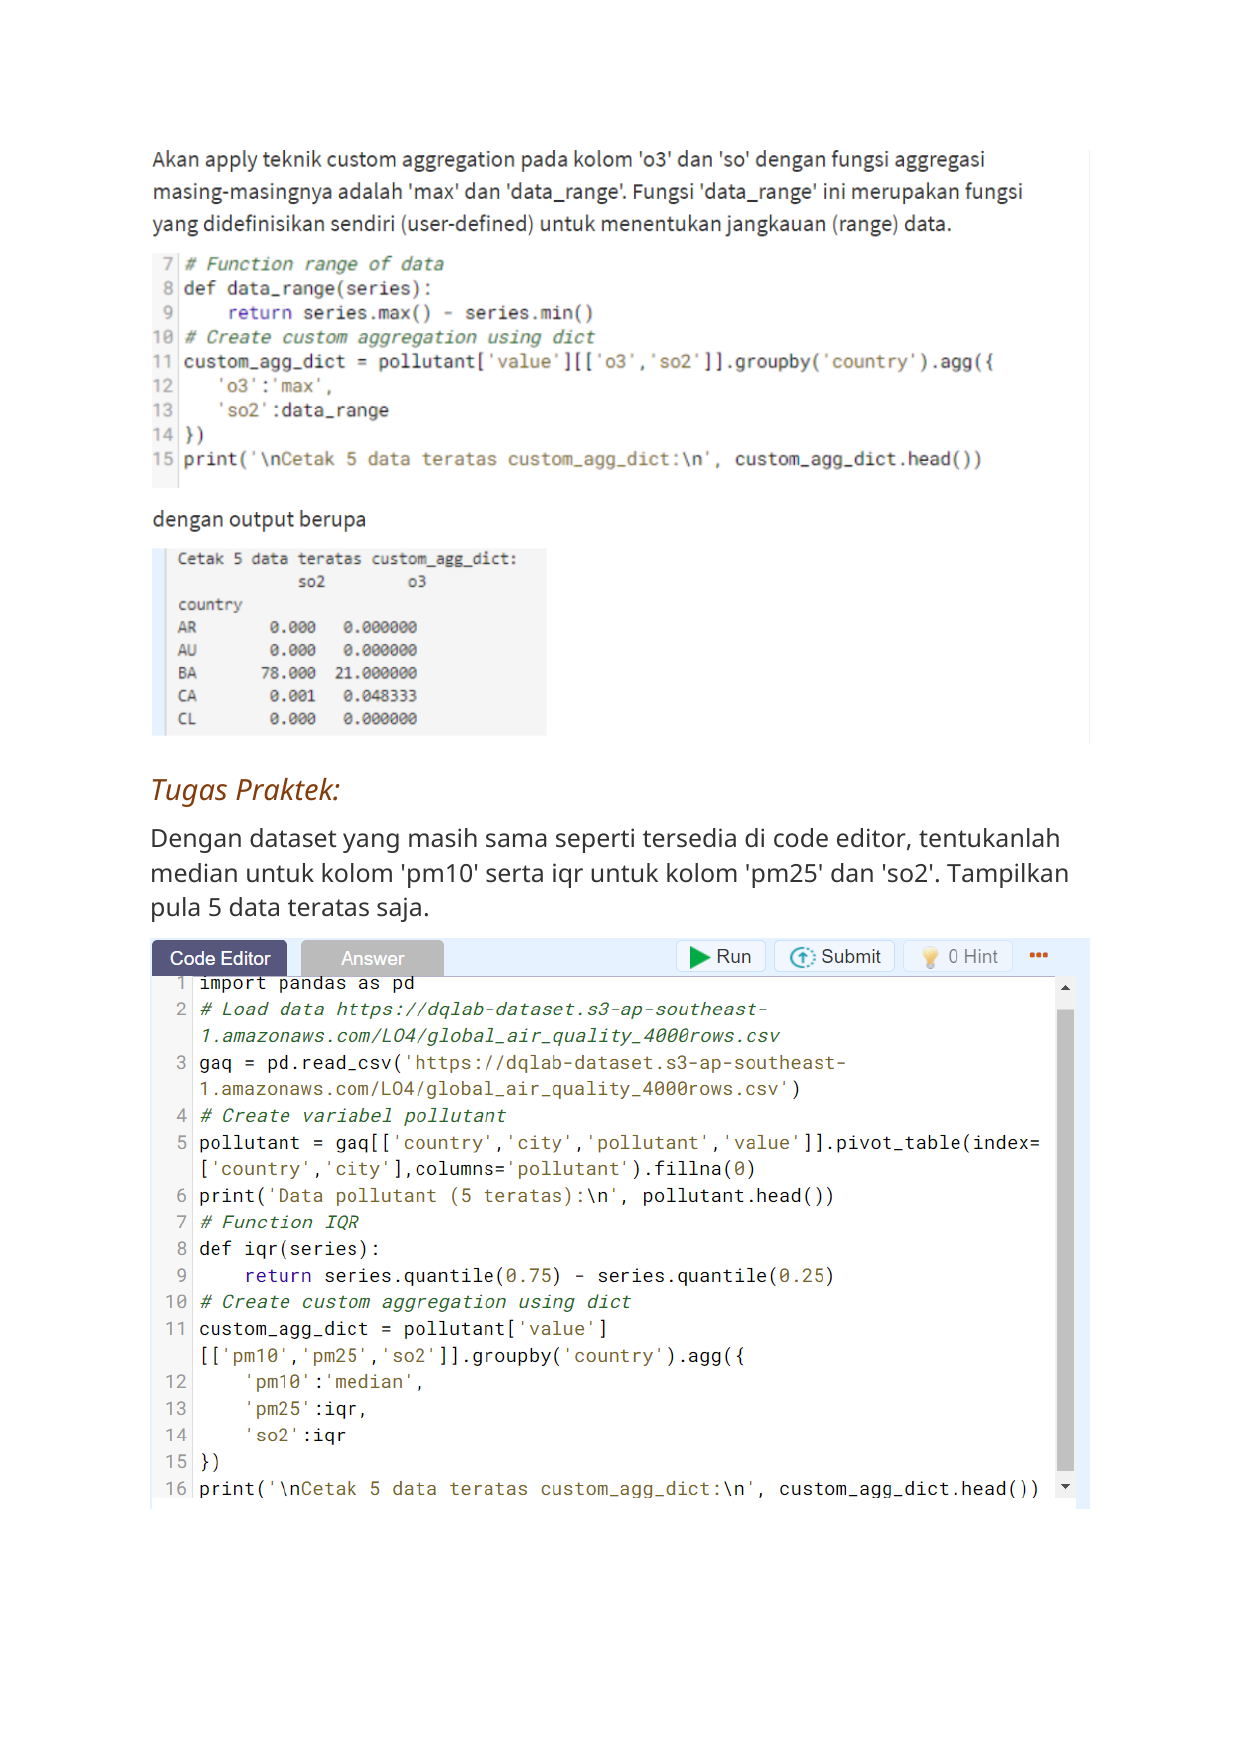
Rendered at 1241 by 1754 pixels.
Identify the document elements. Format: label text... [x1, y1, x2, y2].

text Dengan dataset yang masih sama seperti tersedia di code editor, tentukanlah median untuk kolom 'pm10' serta iqr untuk kolom 'pm25' dan 'so2'. Tampilkan pula 5 data teratas saja. [150, 821, 1090, 923]
subtitle Tugas Praktek: [150, 769, 1090, 809]
picture [150, 938, 1091, 1509]
picture [150, 150, 1091, 744]
